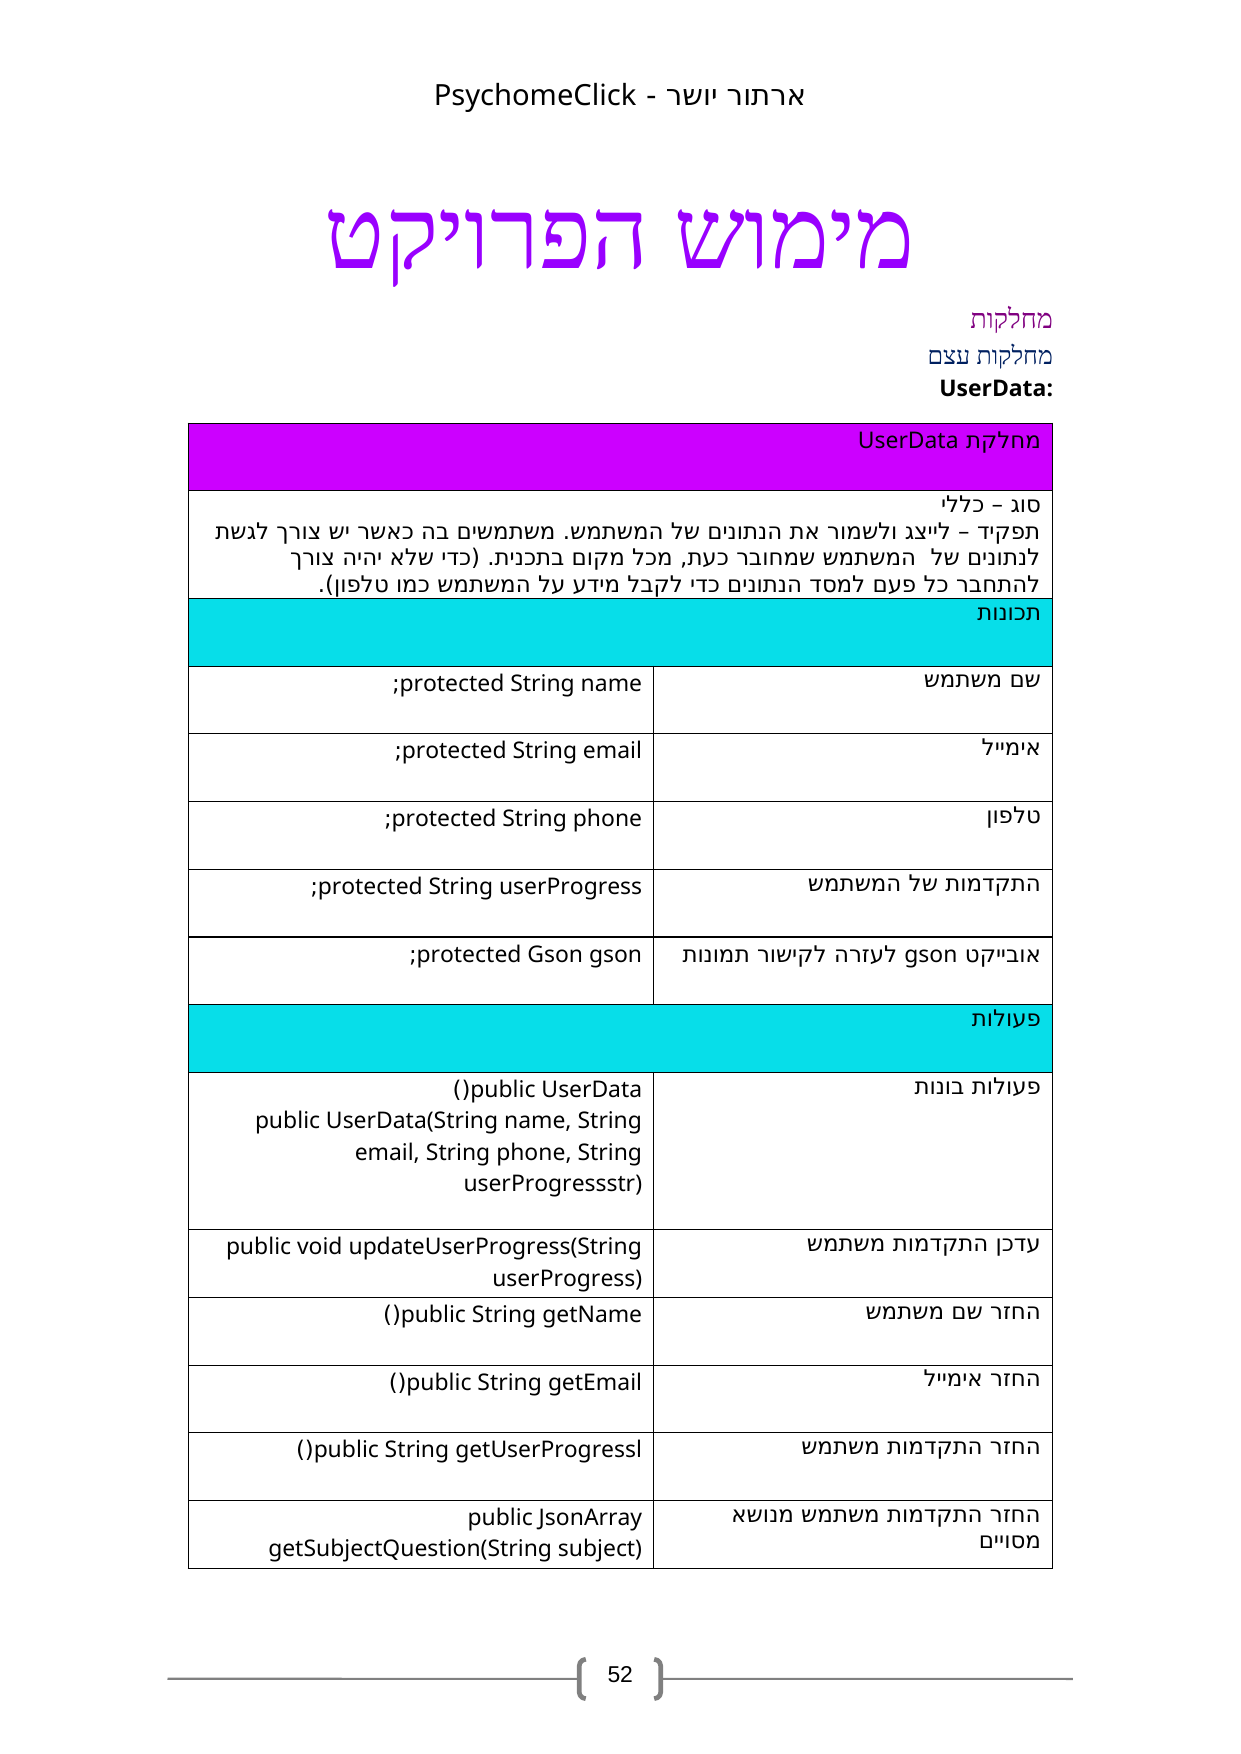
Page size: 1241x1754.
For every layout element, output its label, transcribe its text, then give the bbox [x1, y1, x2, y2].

table_cell התקדמות של המשתמש [654, 870, 1052, 936]
text UserData: [187, 372, 1053, 403]
table_cell protected String name; [189, 667, 653, 733]
table_cell אובייקט gson לעזרה לקישור תמונות [654, 938, 1052, 1004]
table_cell protected Gson gson; [189, 938, 653, 1004]
table_cell החזר התקדמות משתמש מנושא מסויים [654, 1501, 1052, 1568]
table_cell public JsonArray getSubjectQuestion(String subject) [189, 1501, 653, 1568]
table_cell עדכן התקדמות משתמש [654, 1230, 1052, 1297]
table_header מחלקת UserData [189, 424, 1052, 490]
table_cell public UserData() public UserData(String name, String email, String phone, String userProgressstr) [189, 1073, 653, 1229]
table_cell טלפון [654, 802, 1052, 869]
subtitle מחלקות עצם [187, 341, 1053, 370]
table_cell החזר התקדמות משתמש [654, 1433, 1052, 1500]
table_cell protected String userProgress; [189, 870, 653, 936]
table_cell סוג – כללי תפקיד – לייצג ולשמור את הנתונים של המשתמש. משתמשים בה כאשר יש צורך לגשת לנתונים של המשתמש שמחובר כעת, מכל מקום בתכנית. (כדי שלא יהיה צורך להתחבר כל פעם למסד הנתונים כדי לקבל מידע על המשתמש כמו טלפון). [189, 491, 1052, 598]
table_cell public void updateUserProgress(String userProgress) [189, 1230, 653, 1297]
table_cell אימייל [654, 734, 1052, 801]
table_cell פעולות [189, 1005, 1052, 1072]
table_cell תכונות [189, 599, 1052, 666]
table_cell שם משתמש [654, 667, 1052, 733]
table_cell פעולות בונות [654, 1073, 1052, 1229]
table_cell protected String phone; [189, 802, 653, 869]
table_cell protected String email; [189, 734, 653, 801]
subtitle מחלקות [187, 303, 1053, 334]
table_cell החזר שם משתמש [654, 1298, 1052, 1364]
table_cell public String getEmail() [189, 1366, 653, 1432]
table_cell public String getUserProgressl() [189, 1433, 653, 1500]
subtitle מימוש הפרויקט [187, 175, 1053, 290]
table_cell החזר אימייל [654, 1366, 1052, 1432]
table_cell public String getName() [189, 1298, 653, 1364]
